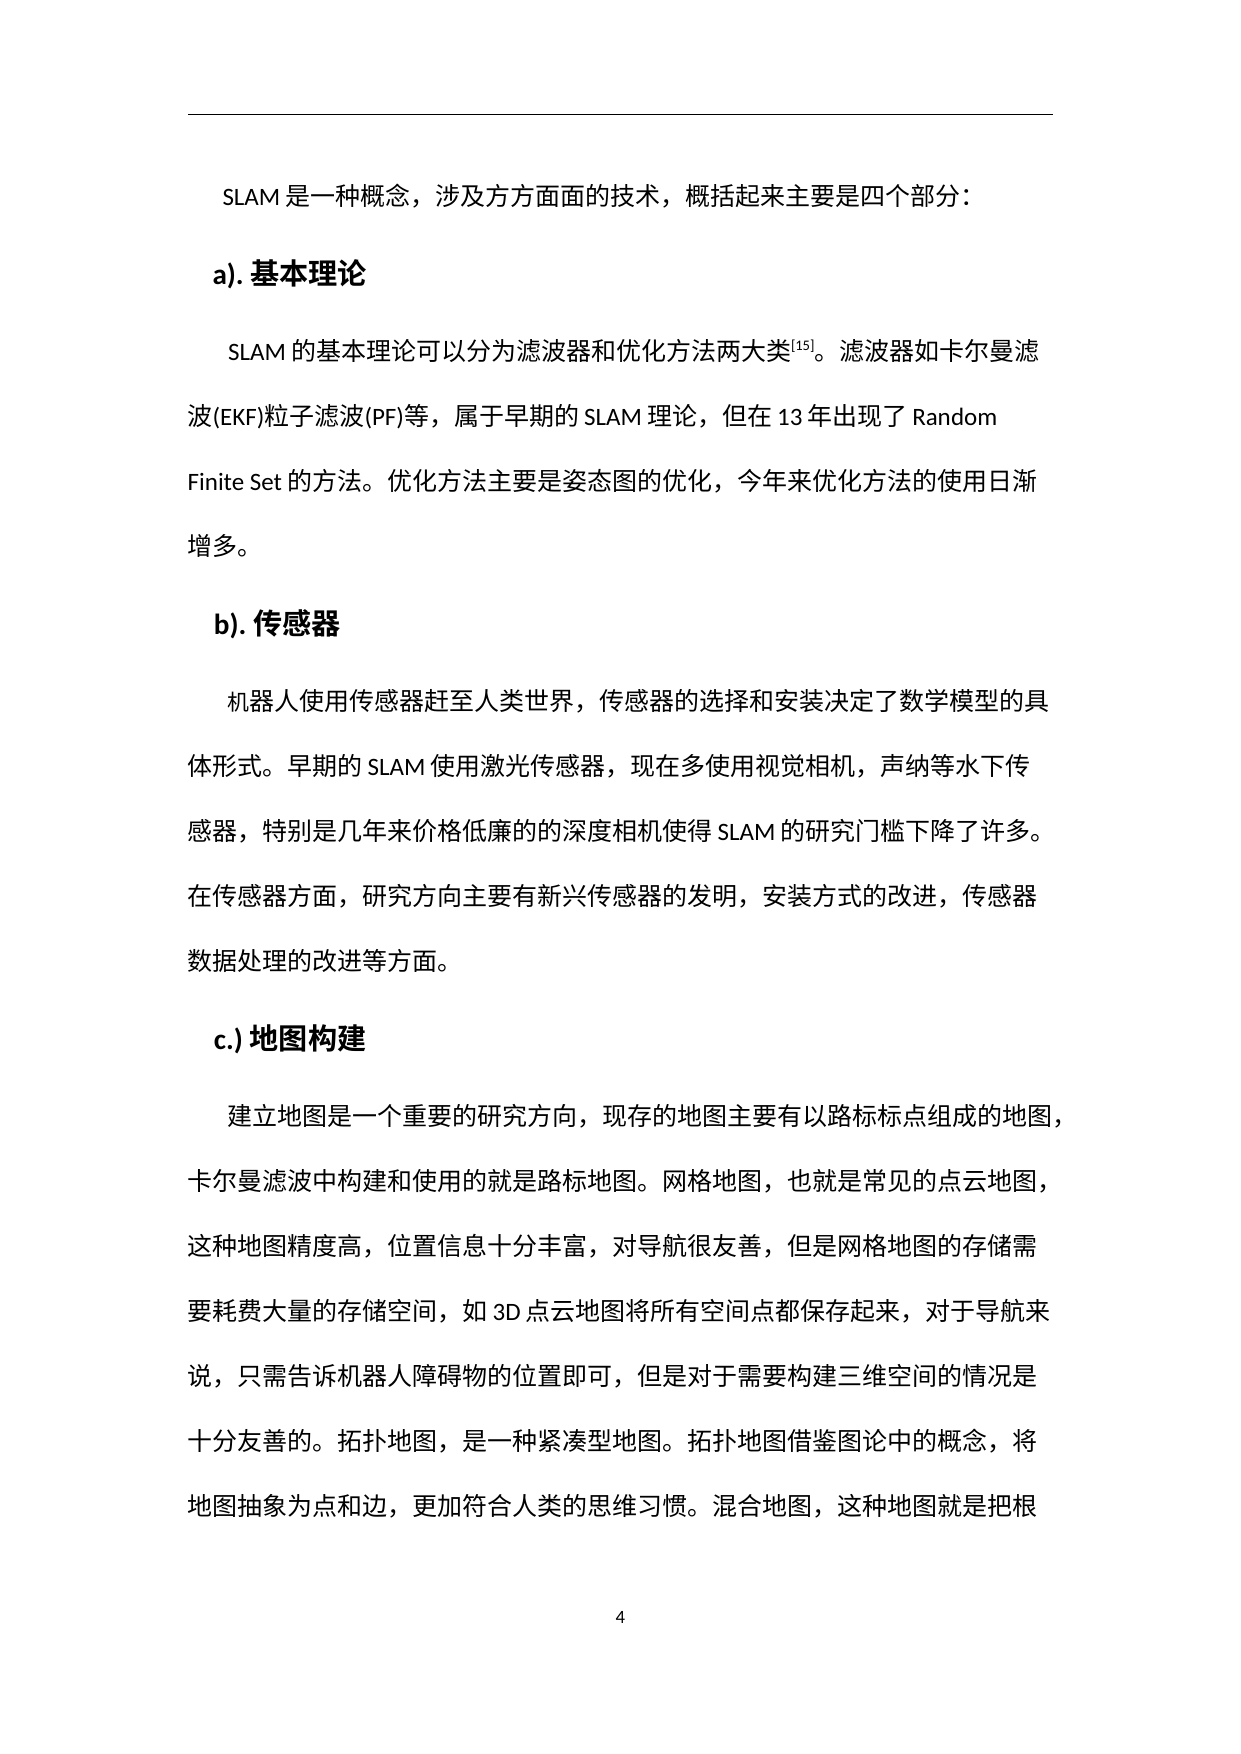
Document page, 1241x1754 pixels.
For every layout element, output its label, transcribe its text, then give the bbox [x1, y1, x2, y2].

text a). 基本理论 [187, 239, 1053, 304]
text SLAM是一种概念，涉及方方面面的技术，概括起来主要是四个部分： [187, 162, 1053, 227]
text c.) 地图构建 [187, 1004, 1053, 1069]
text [187, 1082, 1053, 1537]
text b). 传感器 [187, 589, 1053, 654]
text SLAM的基本理论可以分为滤波器和优化方法两大类[15]。滤波器如卡尔曼滤波(EKF)粒子滤波(PF)等，属于早期的SLAM理论，但在13年出现了Random Finite Set的方法。优化方法主要是姿态图的优化，今年来优化方法的使用日渐增多。 [187, 317, 1053, 577]
text 机器人使用传感器赶至人类世界，传感器的选择和安装决定了数学模型的具体形式。早期的SLAM使用激光传感器，现在多使用视觉相机，声纳等水下传感器，特别是几年来价格低廉的的深度相机使得SLAM的研究门槛下降了许多。在传感器方面，研究方向主要有新兴传感器的发明，安装方式的改进，传感器数据处理的改进等方面。 [187, 667, 1053, 992]
